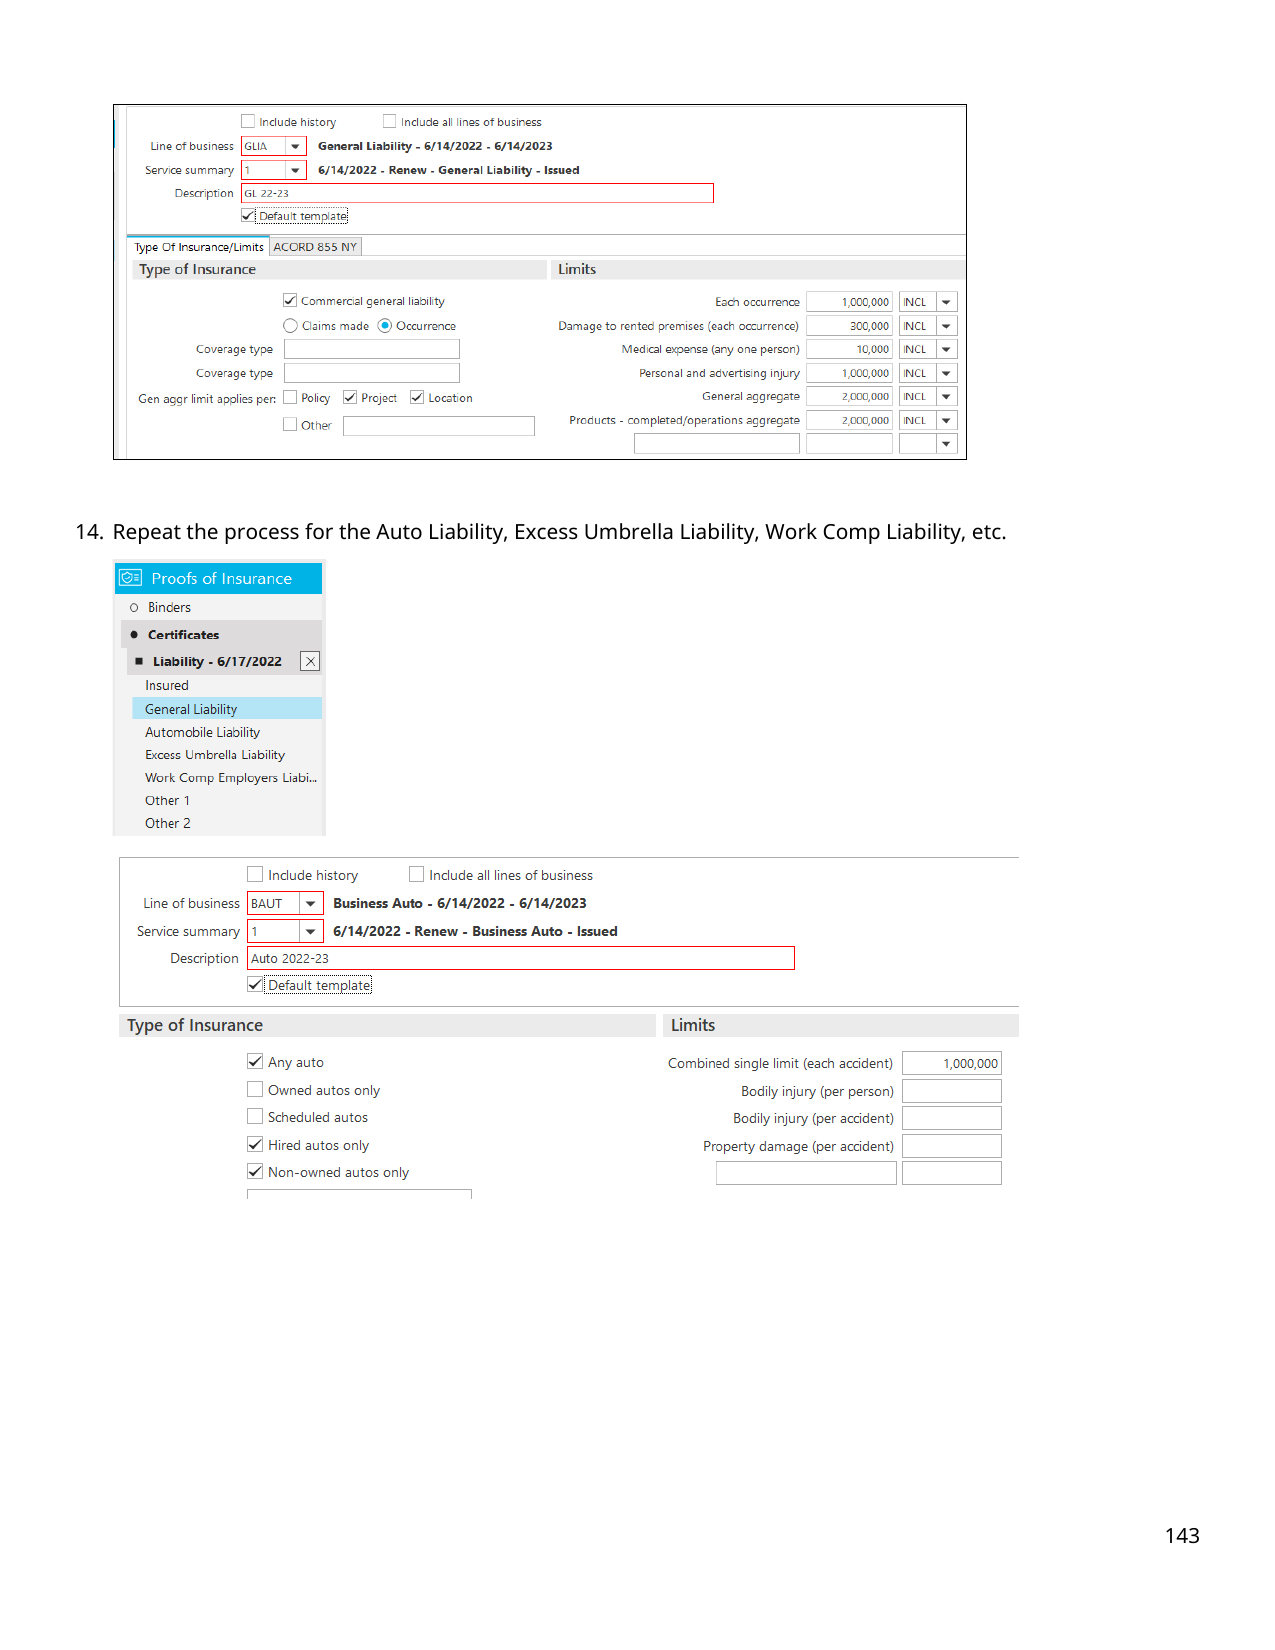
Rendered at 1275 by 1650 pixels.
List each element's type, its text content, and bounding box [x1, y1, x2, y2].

picture [114, 105, 966, 459]
picture [112, 559, 334, 836]
picture [112, 850, 1019, 1199]
list Repeat the process for the Auto Liability, Excess Umbrella Liability, Work Comp Liability, etc. [75, 517, 1200, 546]
